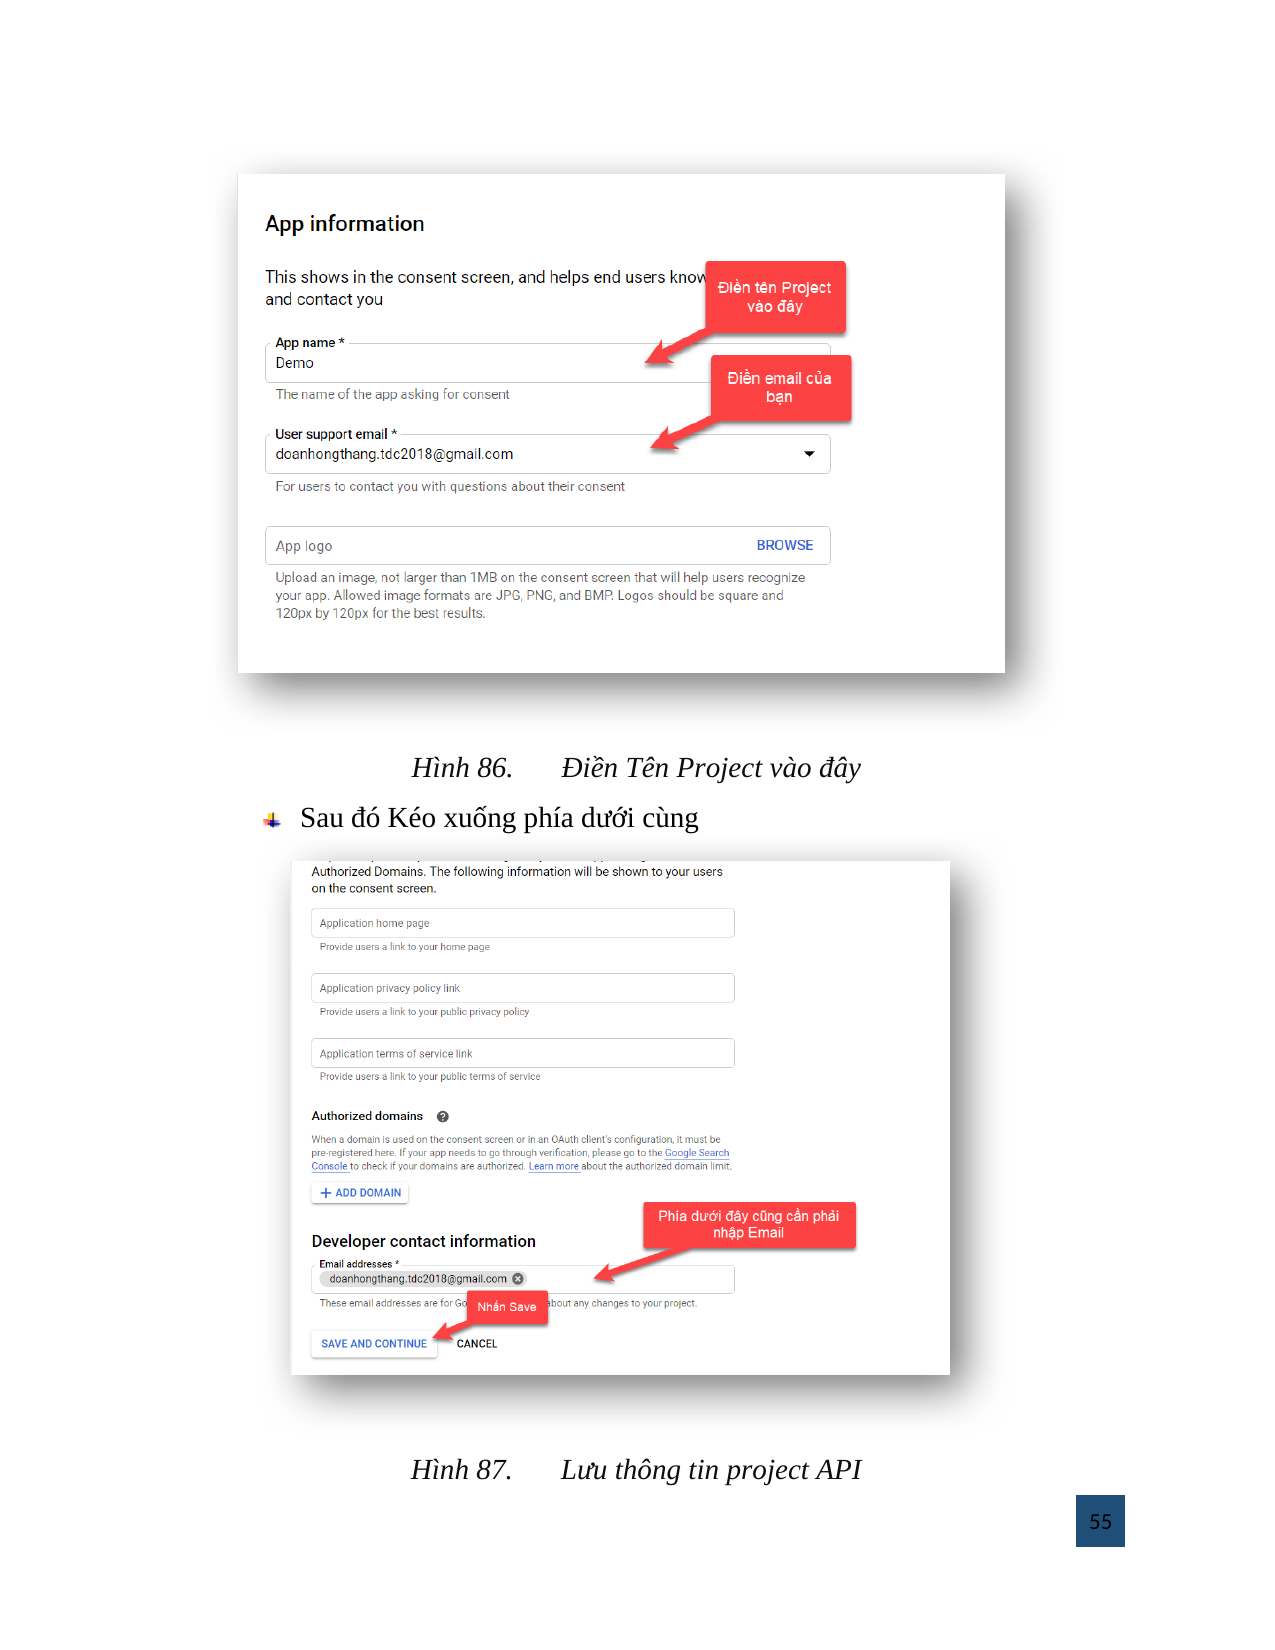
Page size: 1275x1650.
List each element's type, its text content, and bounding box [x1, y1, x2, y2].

text Lưu thông tin project API [150, 1452, 1125, 1486]
picture [290, 861, 950, 1375]
picture [237, 174, 1005, 673]
list Sau đó Kéo xuống phía dưới cùng [262, 801, 1125, 834]
text Điền Tên Project vào đây [150, 750, 1125, 784]
picture [263, 811, 281, 828]
